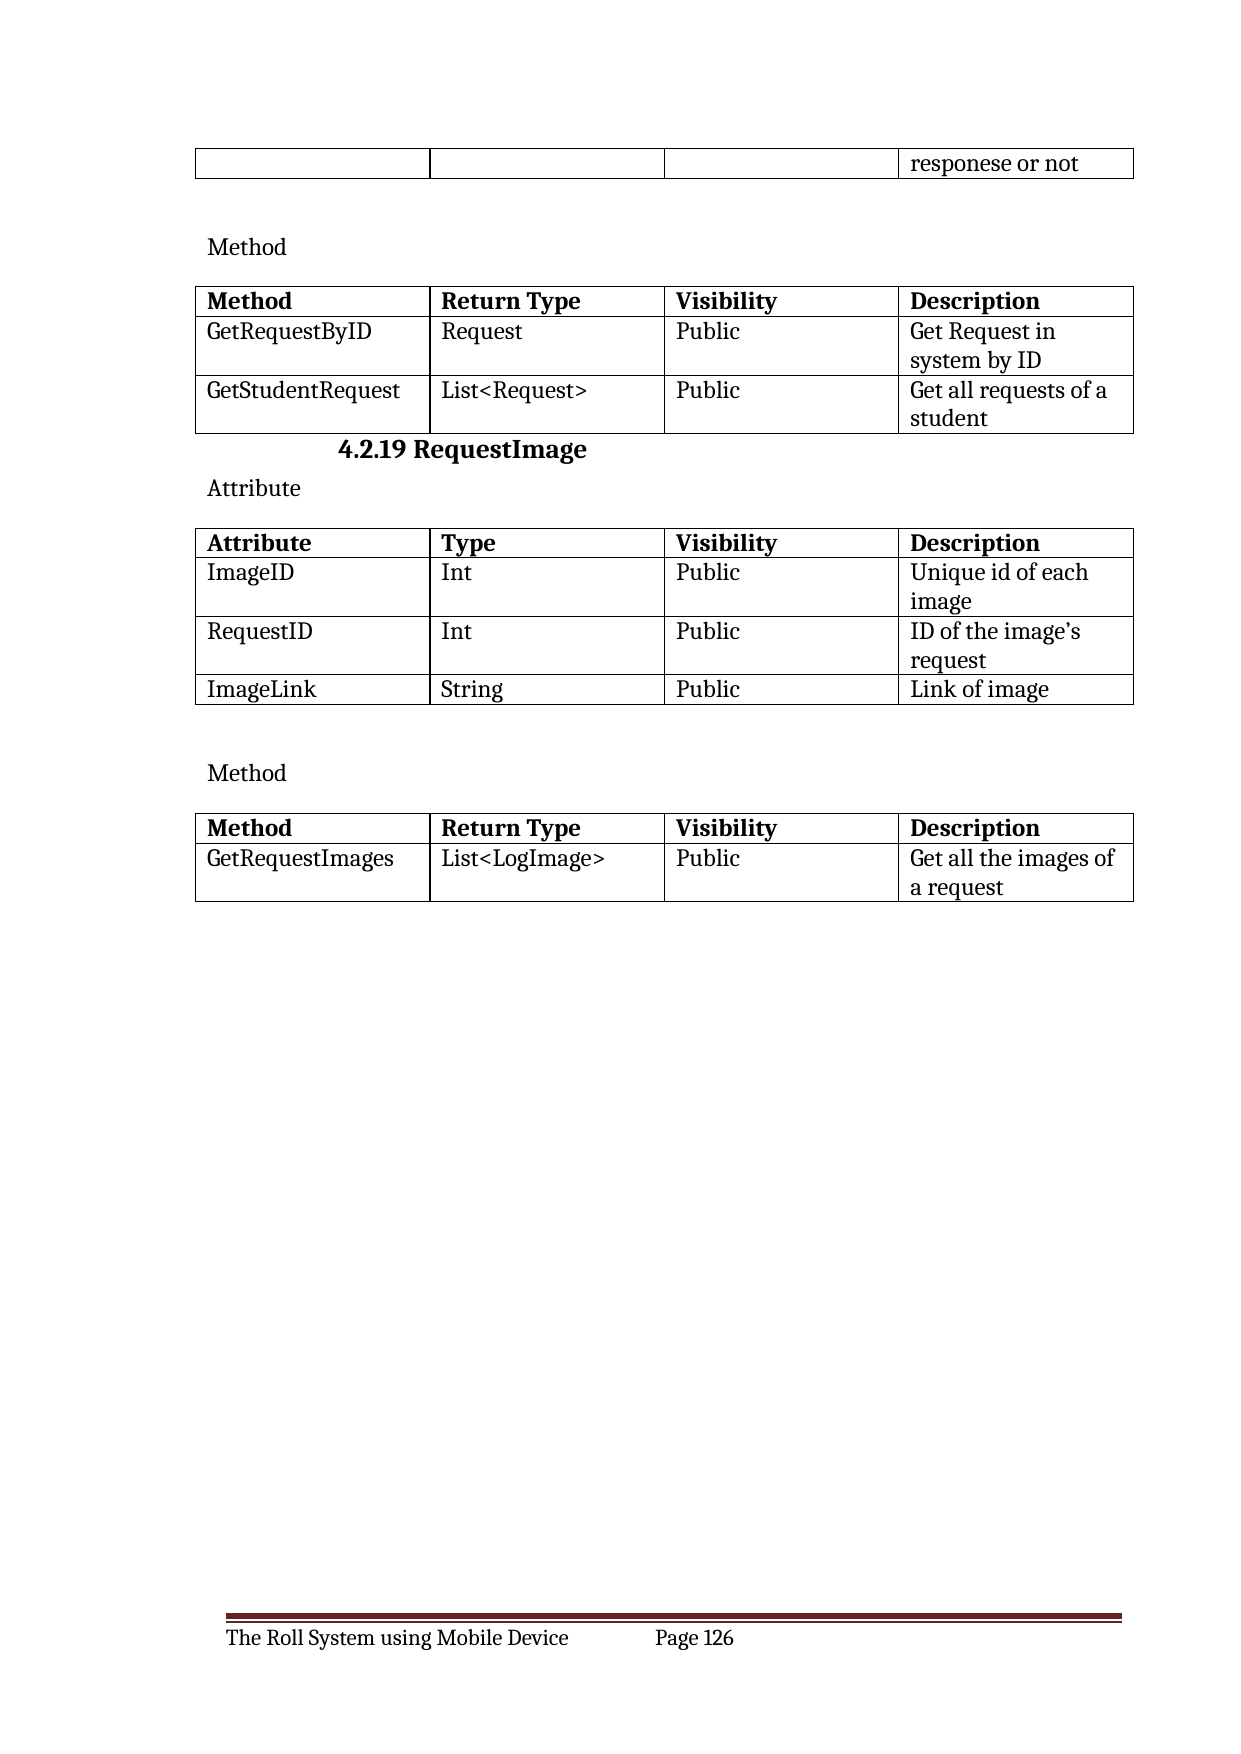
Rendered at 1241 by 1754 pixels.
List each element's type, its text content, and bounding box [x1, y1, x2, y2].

text Method [207, 232, 1122, 261]
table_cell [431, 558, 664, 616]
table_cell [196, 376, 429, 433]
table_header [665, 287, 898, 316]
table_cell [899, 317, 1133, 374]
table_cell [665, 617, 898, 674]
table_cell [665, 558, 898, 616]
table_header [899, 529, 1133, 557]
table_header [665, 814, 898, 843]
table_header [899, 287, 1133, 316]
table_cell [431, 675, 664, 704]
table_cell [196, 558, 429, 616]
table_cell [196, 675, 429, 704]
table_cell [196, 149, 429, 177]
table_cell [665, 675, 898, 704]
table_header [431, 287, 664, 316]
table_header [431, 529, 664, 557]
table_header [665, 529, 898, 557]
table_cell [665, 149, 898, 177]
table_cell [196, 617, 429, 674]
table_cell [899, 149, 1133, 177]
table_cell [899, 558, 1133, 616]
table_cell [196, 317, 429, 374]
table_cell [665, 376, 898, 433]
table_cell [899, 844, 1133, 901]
text Attribute [207, 474, 1122, 502]
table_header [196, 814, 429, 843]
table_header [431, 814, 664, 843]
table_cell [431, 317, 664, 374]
text Method [207, 759, 1122, 788]
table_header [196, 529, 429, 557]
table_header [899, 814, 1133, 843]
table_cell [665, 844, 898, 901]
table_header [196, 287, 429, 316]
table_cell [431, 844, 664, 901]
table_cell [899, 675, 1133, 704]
subtitle RequestImage [338, 434, 1122, 465]
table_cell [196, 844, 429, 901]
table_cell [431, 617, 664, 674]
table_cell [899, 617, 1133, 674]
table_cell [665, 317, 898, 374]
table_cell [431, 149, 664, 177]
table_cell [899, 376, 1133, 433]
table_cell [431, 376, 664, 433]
